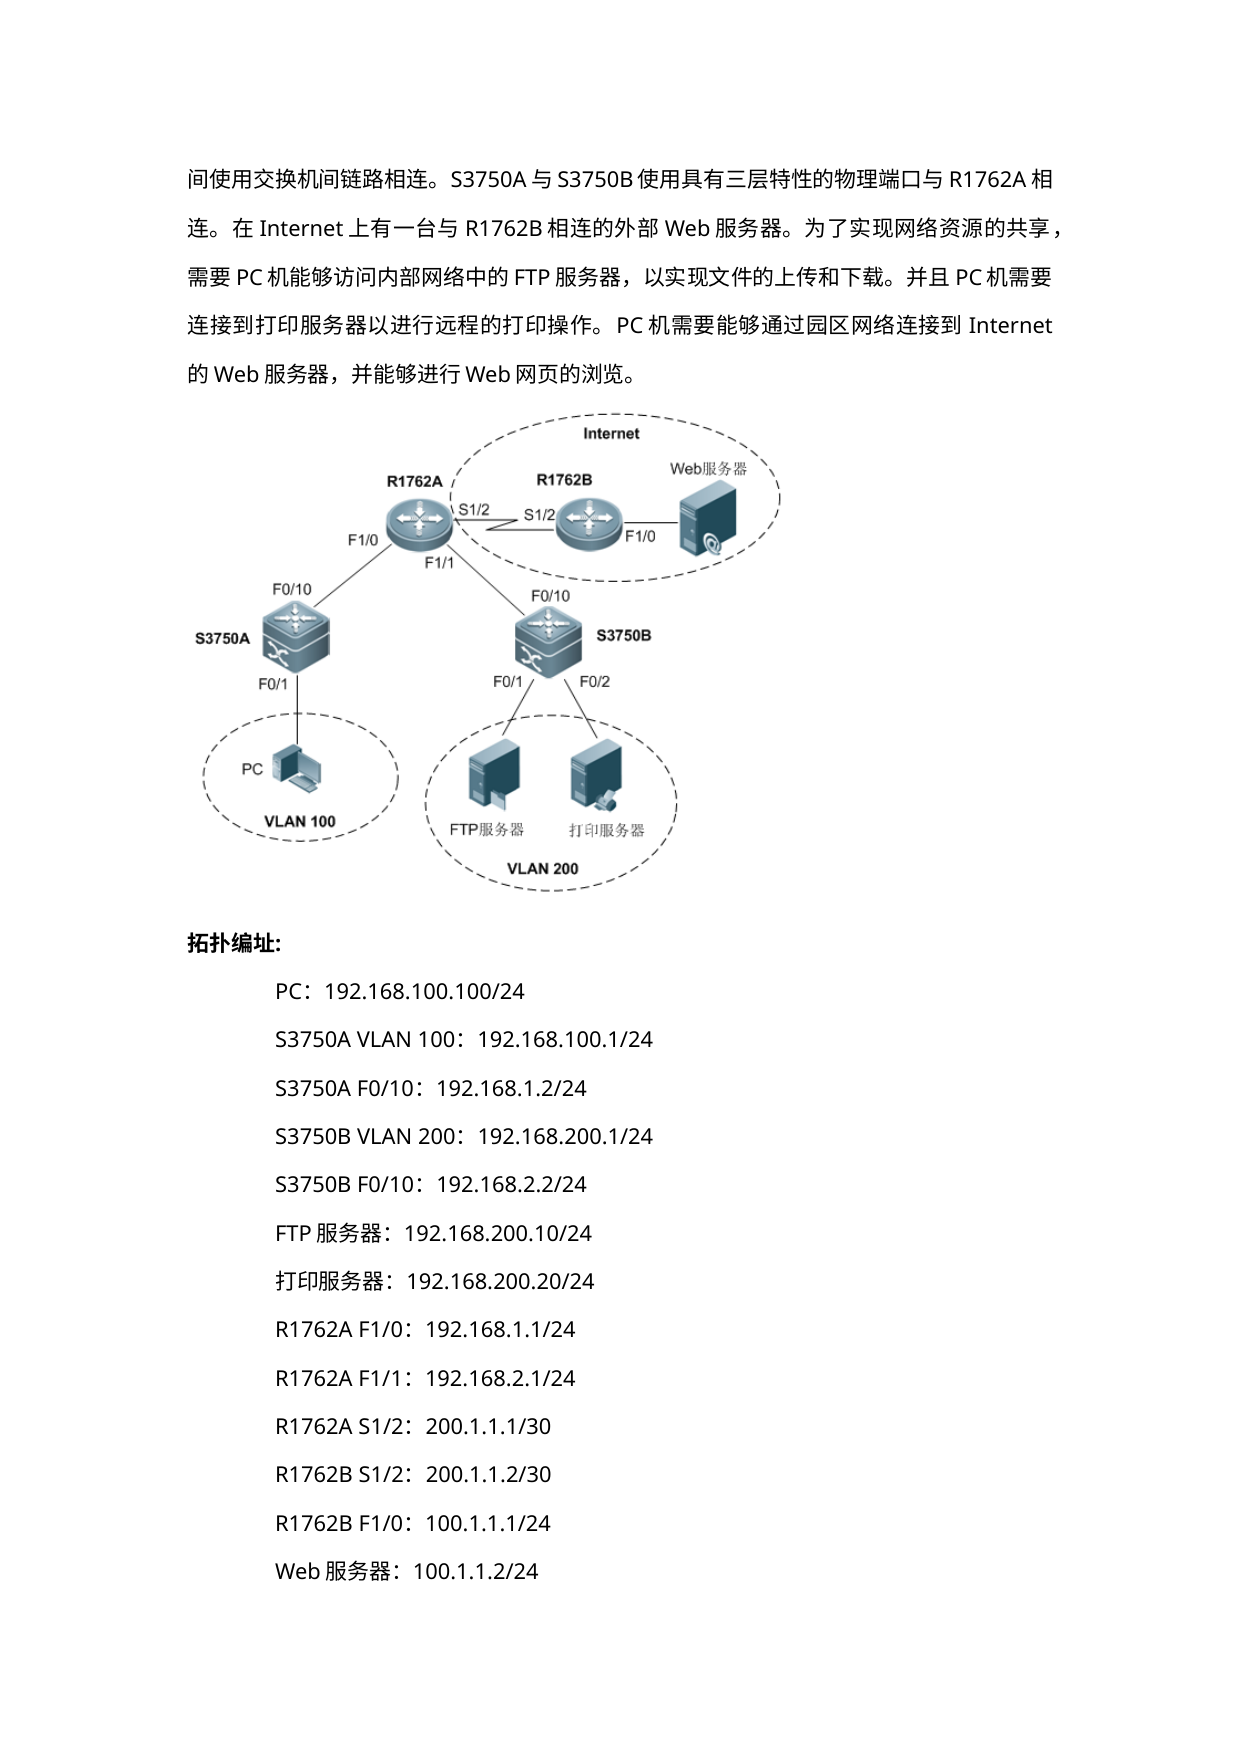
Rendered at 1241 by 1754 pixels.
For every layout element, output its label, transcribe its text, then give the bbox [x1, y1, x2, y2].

text S F0/10：192.168.1.2/24 [187, 1070, 1053, 1103]
text R S1/2：200.1.1.1/30 [231, 1409, 1053, 1441]
text Web服务器：100.1.1.2/24 [231, 1554, 1053, 1586]
text PC：192.168.100.100/24 [187, 974, 1053, 1006]
picture [187, 405, 787, 896]
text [187, 162, 1053, 389]
text FTP服务器：192.168.200.10/24 [231, 1215, 1053, 1248]
text 拓扑编址: [187, 925, 1053, 958]
text S3750B F0/10：192.168.2.2/24 [187, 1167, 1053, 1199]
text 打印服务器：192.168.200.20/24 [231, 1264, 1053, 1296]
text R1762B F1/0：100.1.1.1/24 [231, 1505, 1053, 1538]
text S3750B VLAN 200：192.168.200.1/24 [187, 1119, 1053, 1151]
text S VLAN 100：192.168.100.1/24 [187, 1022, 1053, 1054]
text R F1/1：192.168.2.1/24 [231, 1360, 1053, 1393]
text R F1/0：192.168.1.1/24 [231, 1312, 1053, 1344]
text R1762B S1/2：200.1.1.2/30 [231, 1457, 1053, 1489]
